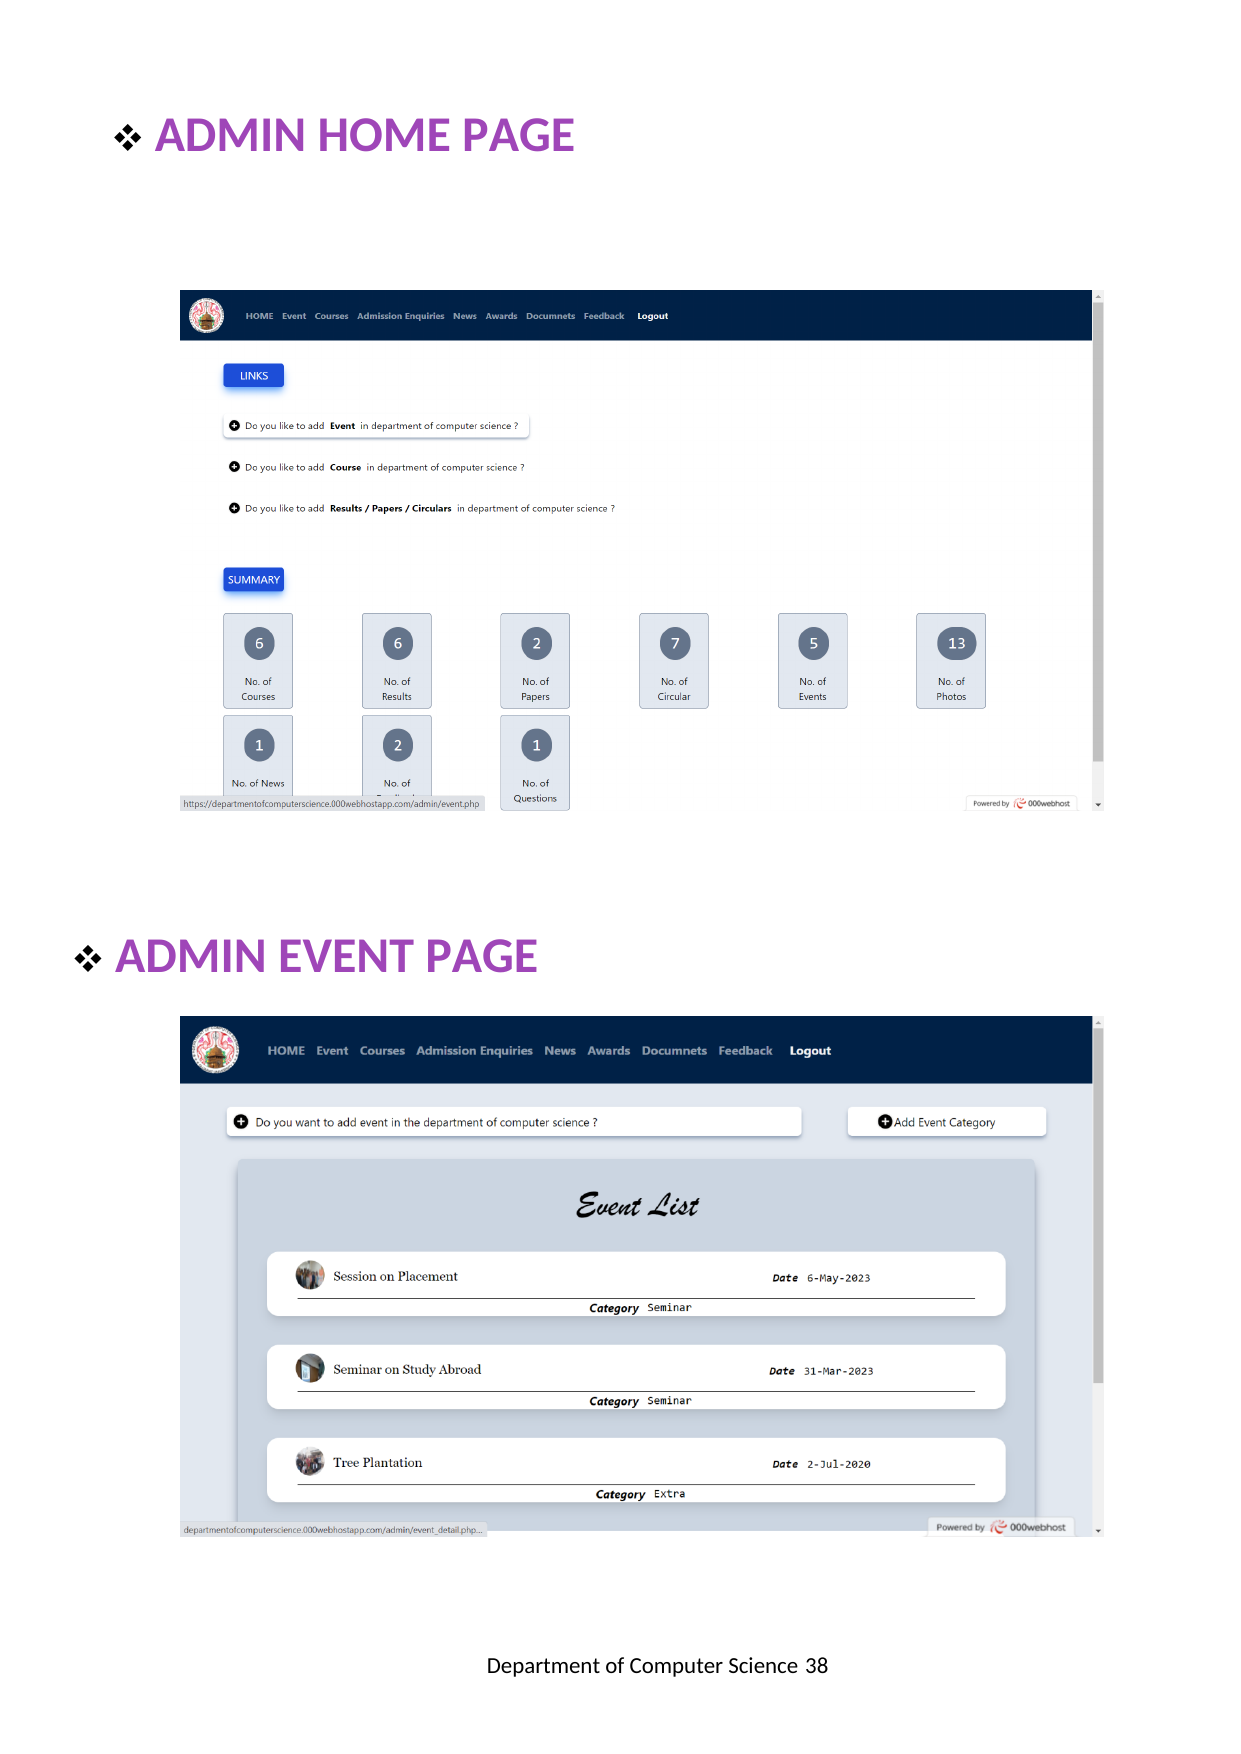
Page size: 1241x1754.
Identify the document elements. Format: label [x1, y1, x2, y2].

picture [180, 1016, 1104, 1537]
picture [180, 290, 1104, 811]
